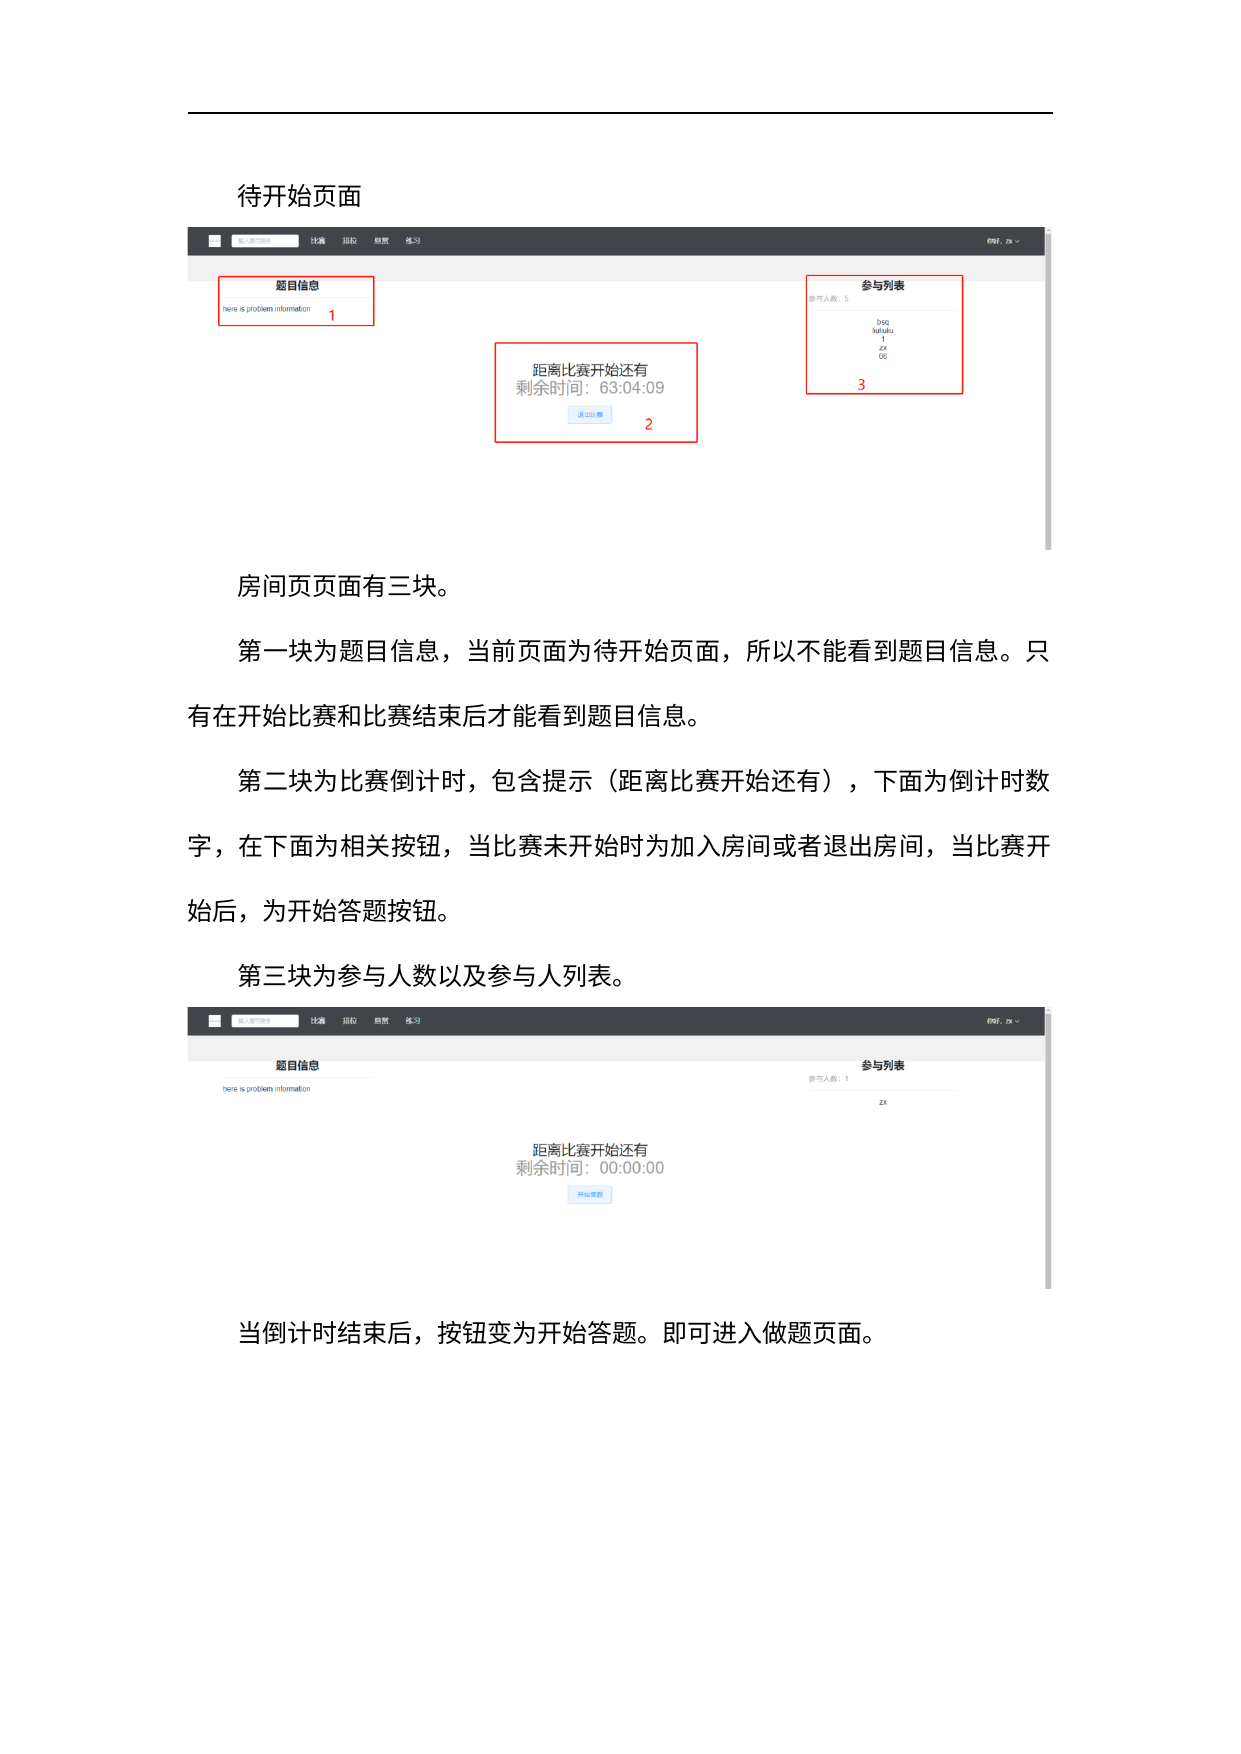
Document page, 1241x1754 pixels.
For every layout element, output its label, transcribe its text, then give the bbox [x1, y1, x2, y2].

text 第二块为比赛倒计时，包含提示（距离比赛开始还有），下面为倒计时数字，在下面为相关按钮，当比赛未开始时为加入房间或者退出房间，当比赛开始后，为开始答题按钮。 [187, 747, 1053, 942]
picture [187, 227, 1052, 550]
text 第一块为题目信息，当前页面为待开始页面，所以不能看到题目信息。只有在开始比赛和比赛结束后才能看到题目信息。 [187, 617, 1053, 747]
text 待开始页面 [187, 162, 1053, 227]
text 房间页页面有三块。 [187, 552, 1053, 617]
picture [187, 1007, 1052, 1289]
text 当倒计时结束后，按钮变为开始答题。即可进入做题页面。 [187, 1299, 1053, 1364]
text 第三块为参与人数以及参与人列表。 [187, 942, 1053, 1007]
